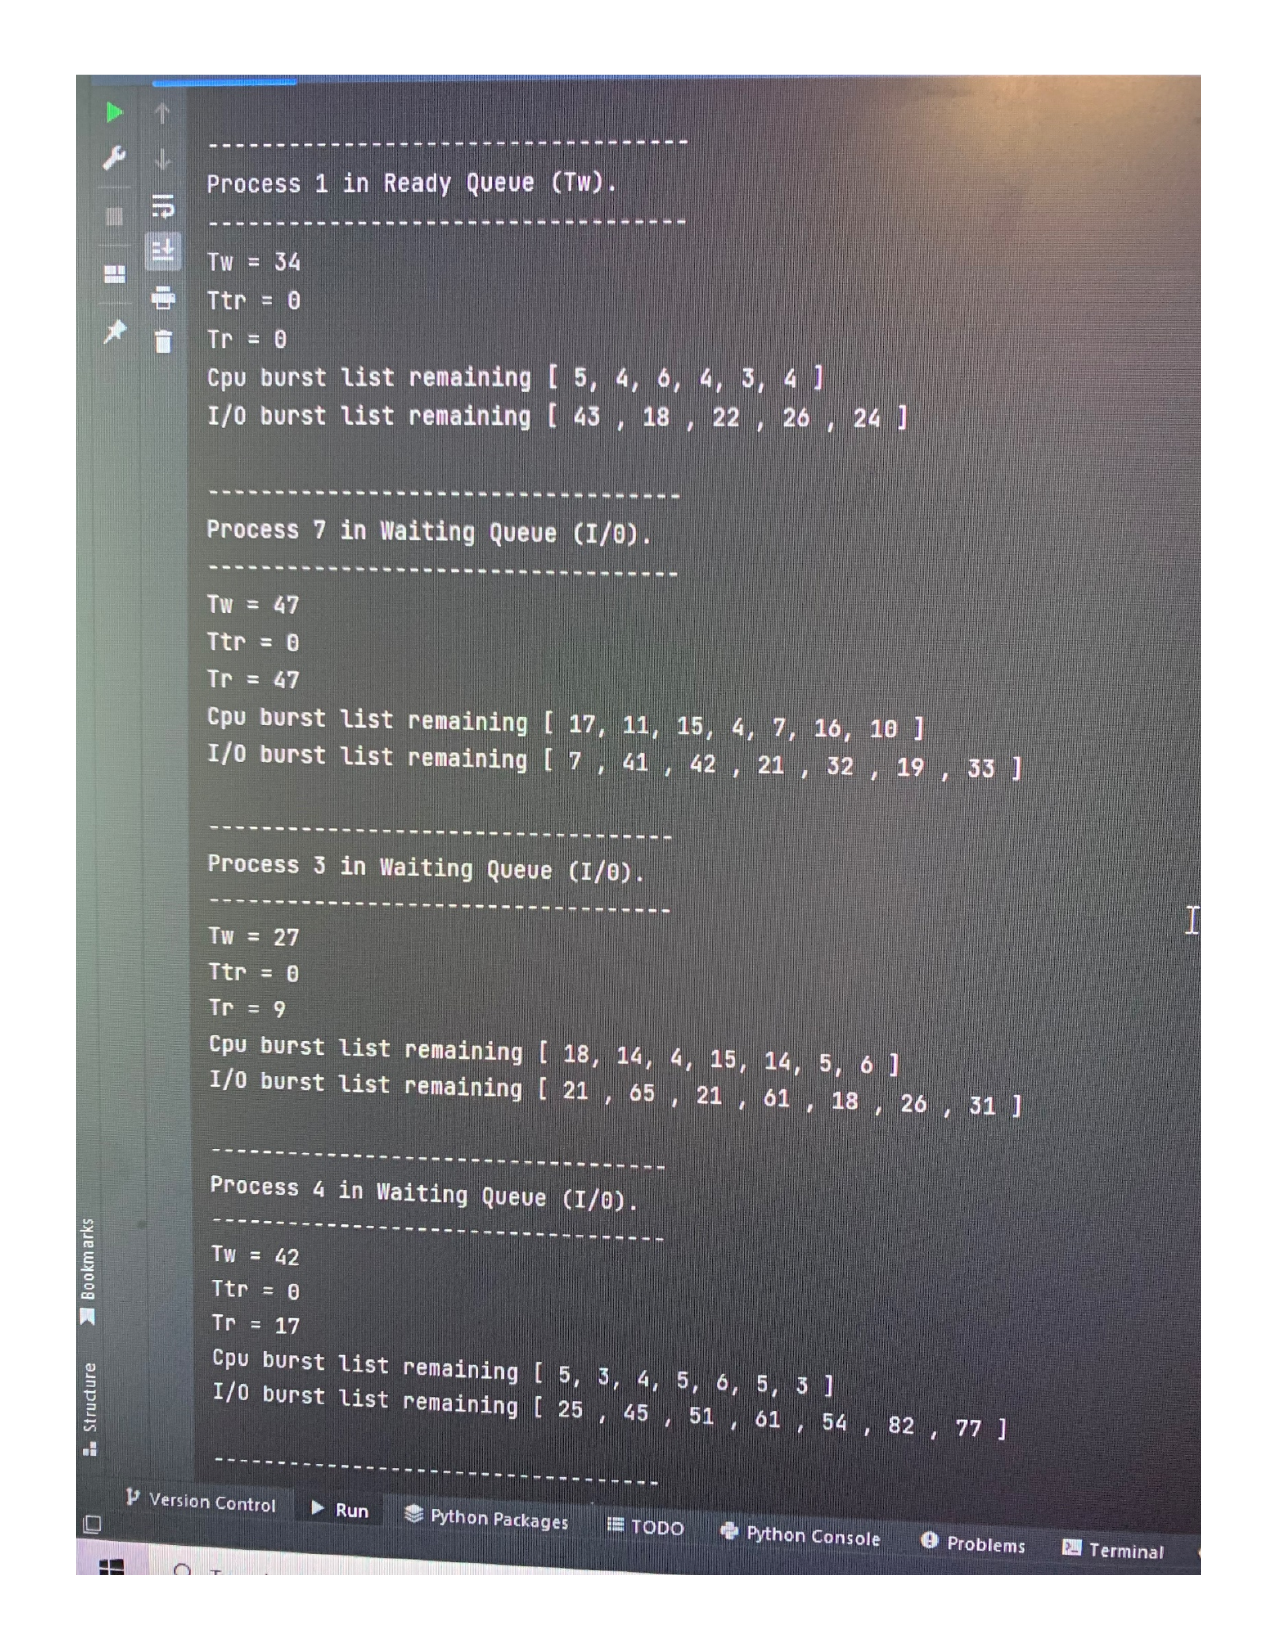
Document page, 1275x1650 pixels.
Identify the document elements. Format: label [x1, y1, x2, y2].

picture [77, 76, 1201, 1573]
